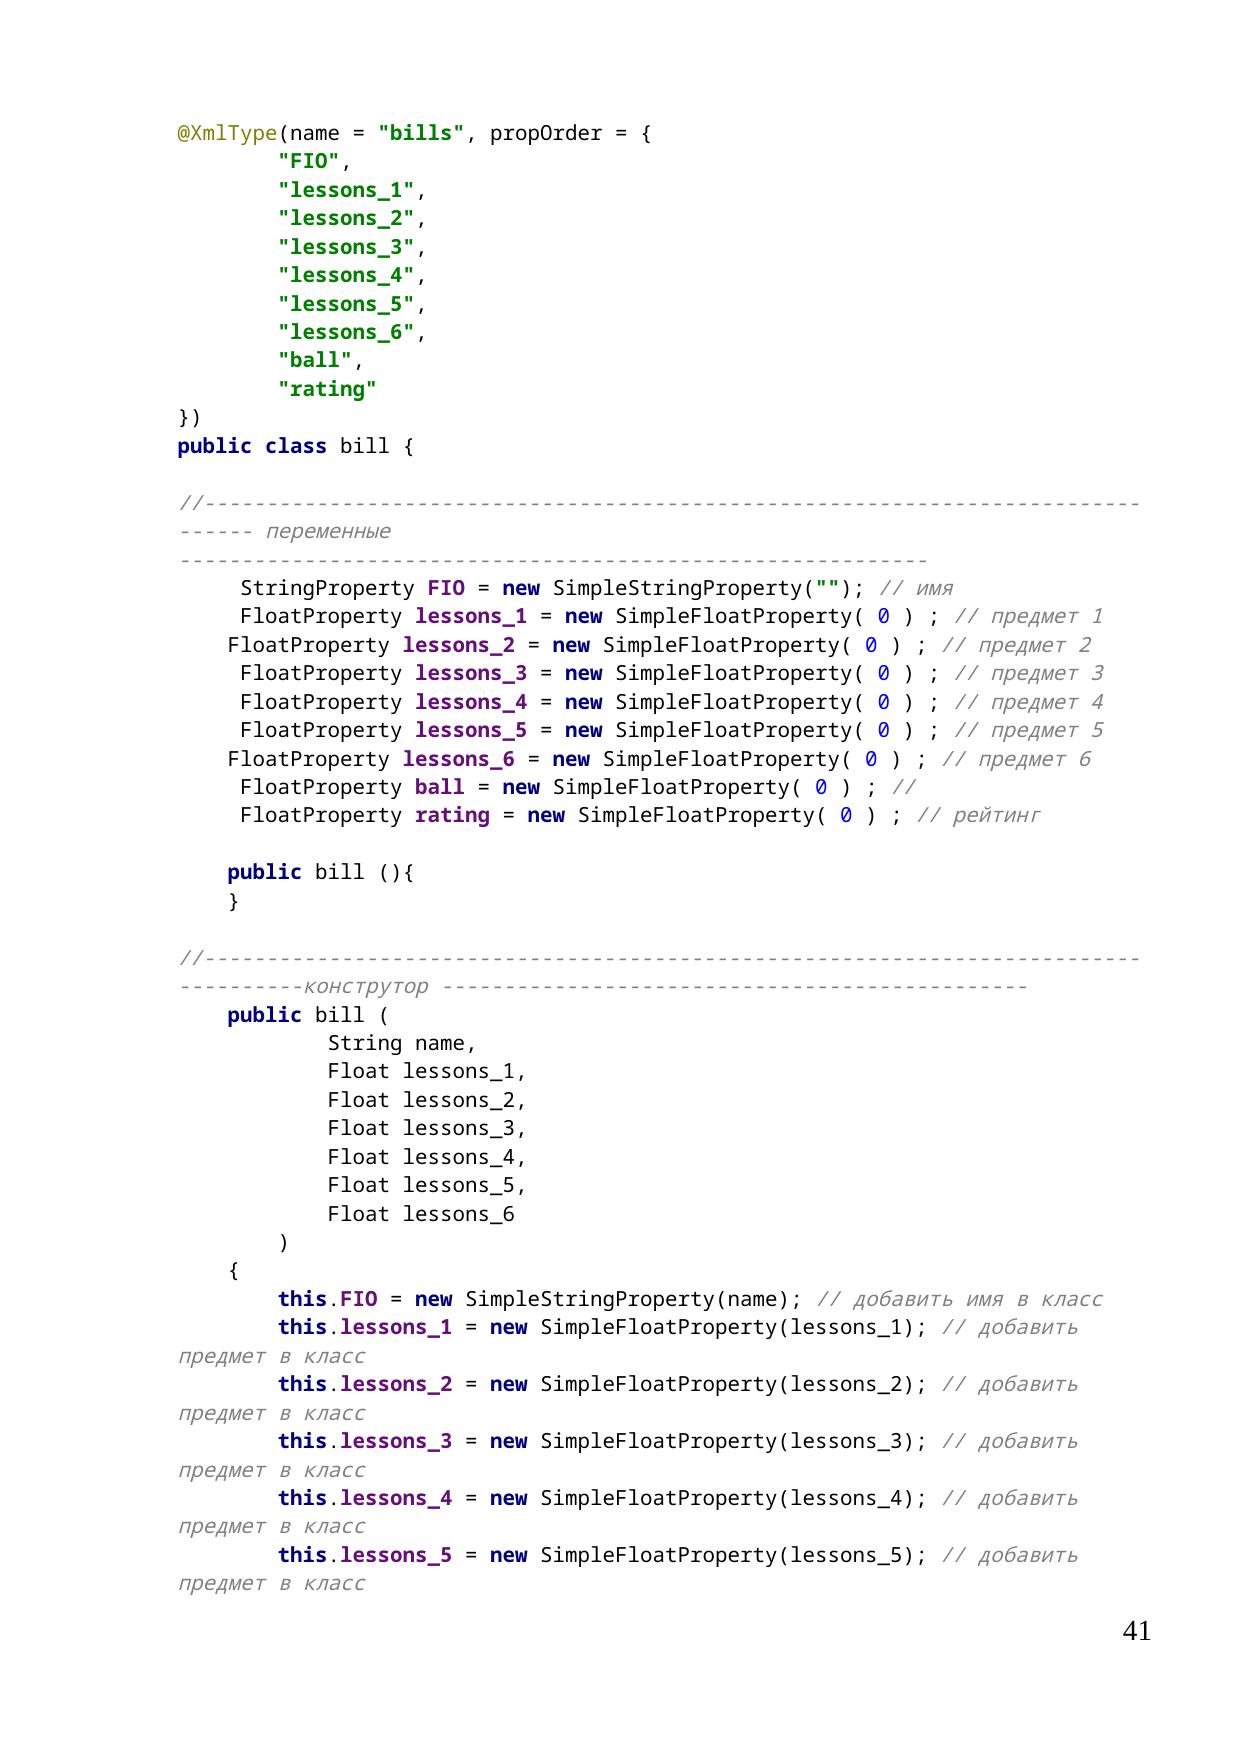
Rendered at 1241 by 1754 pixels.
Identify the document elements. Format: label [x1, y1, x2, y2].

text [177, 118, 1152, 1597]
